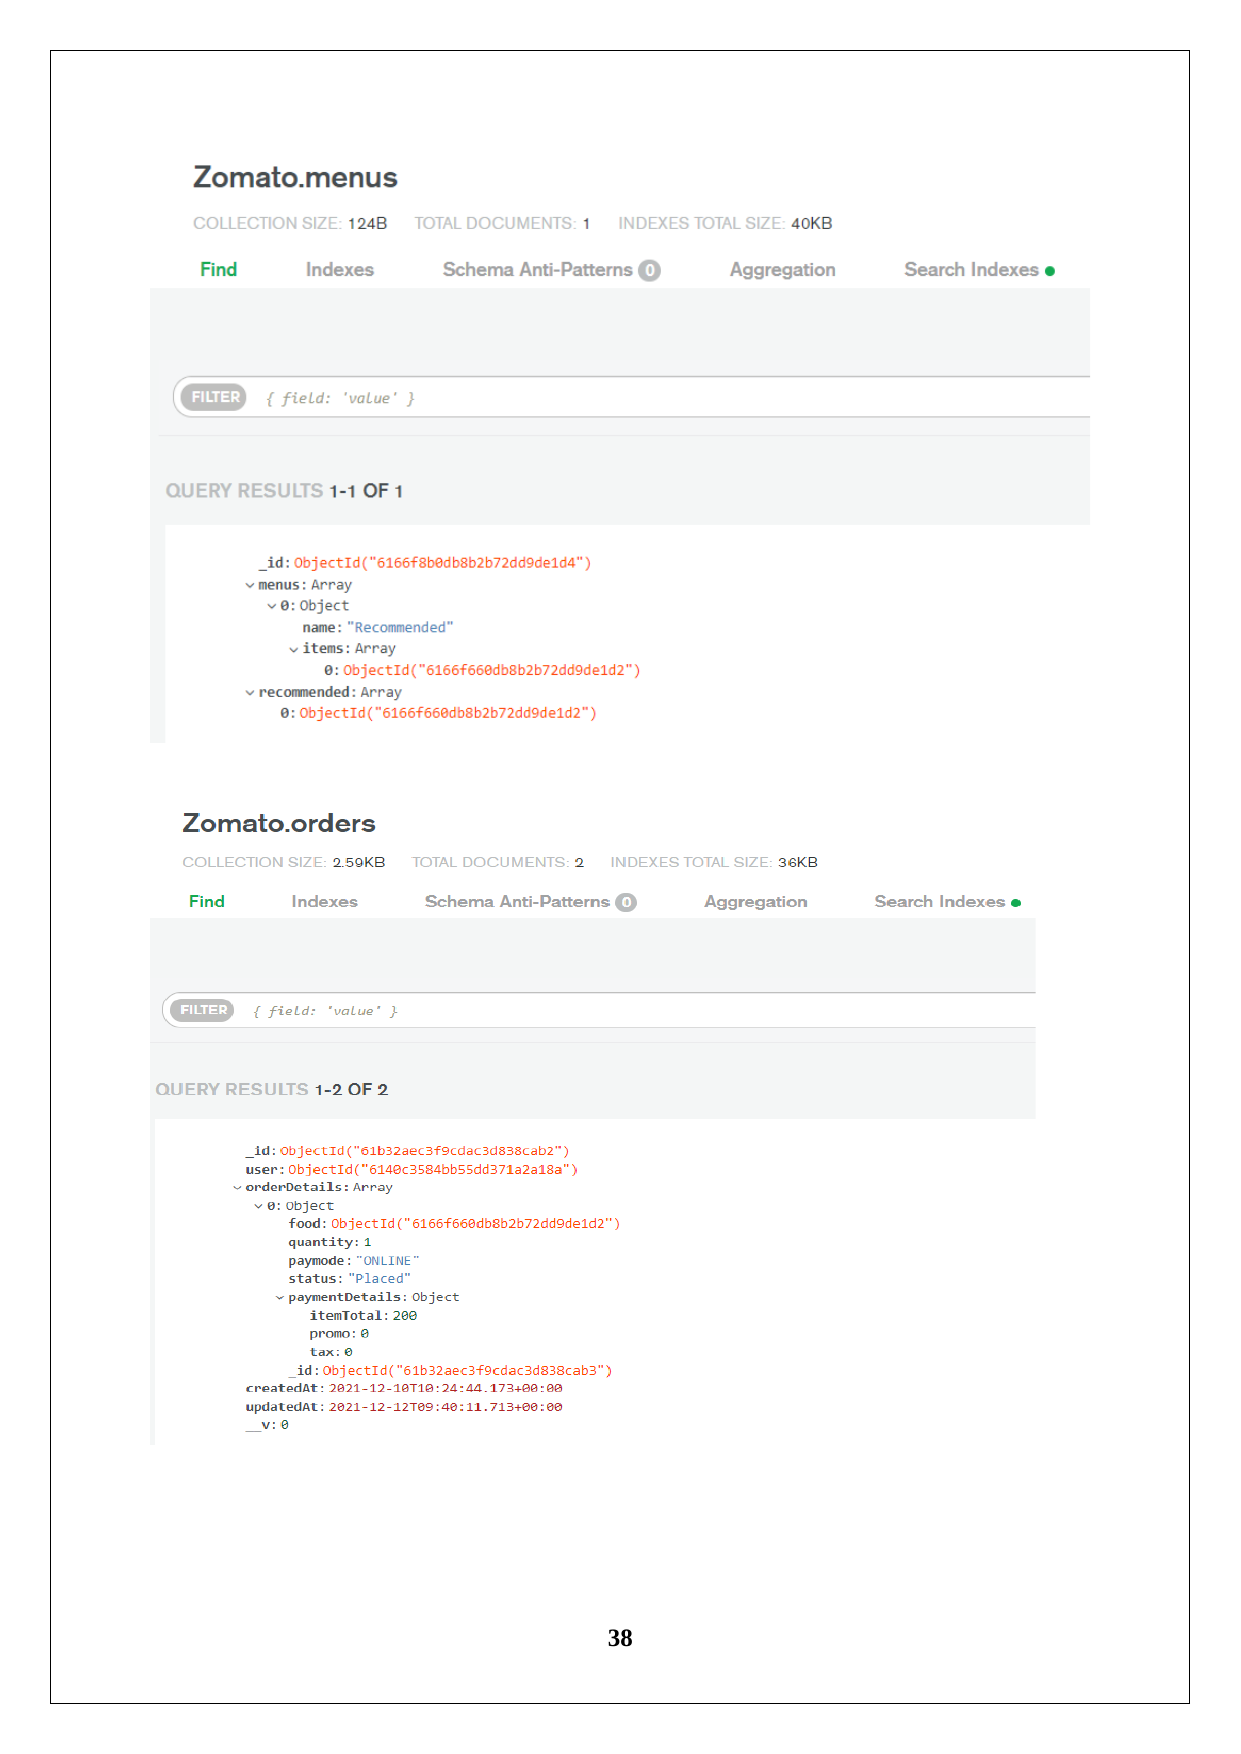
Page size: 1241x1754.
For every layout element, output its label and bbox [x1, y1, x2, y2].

picture [150, 798, 1036, 1445]
picture [150, 150, 1091, 743]
